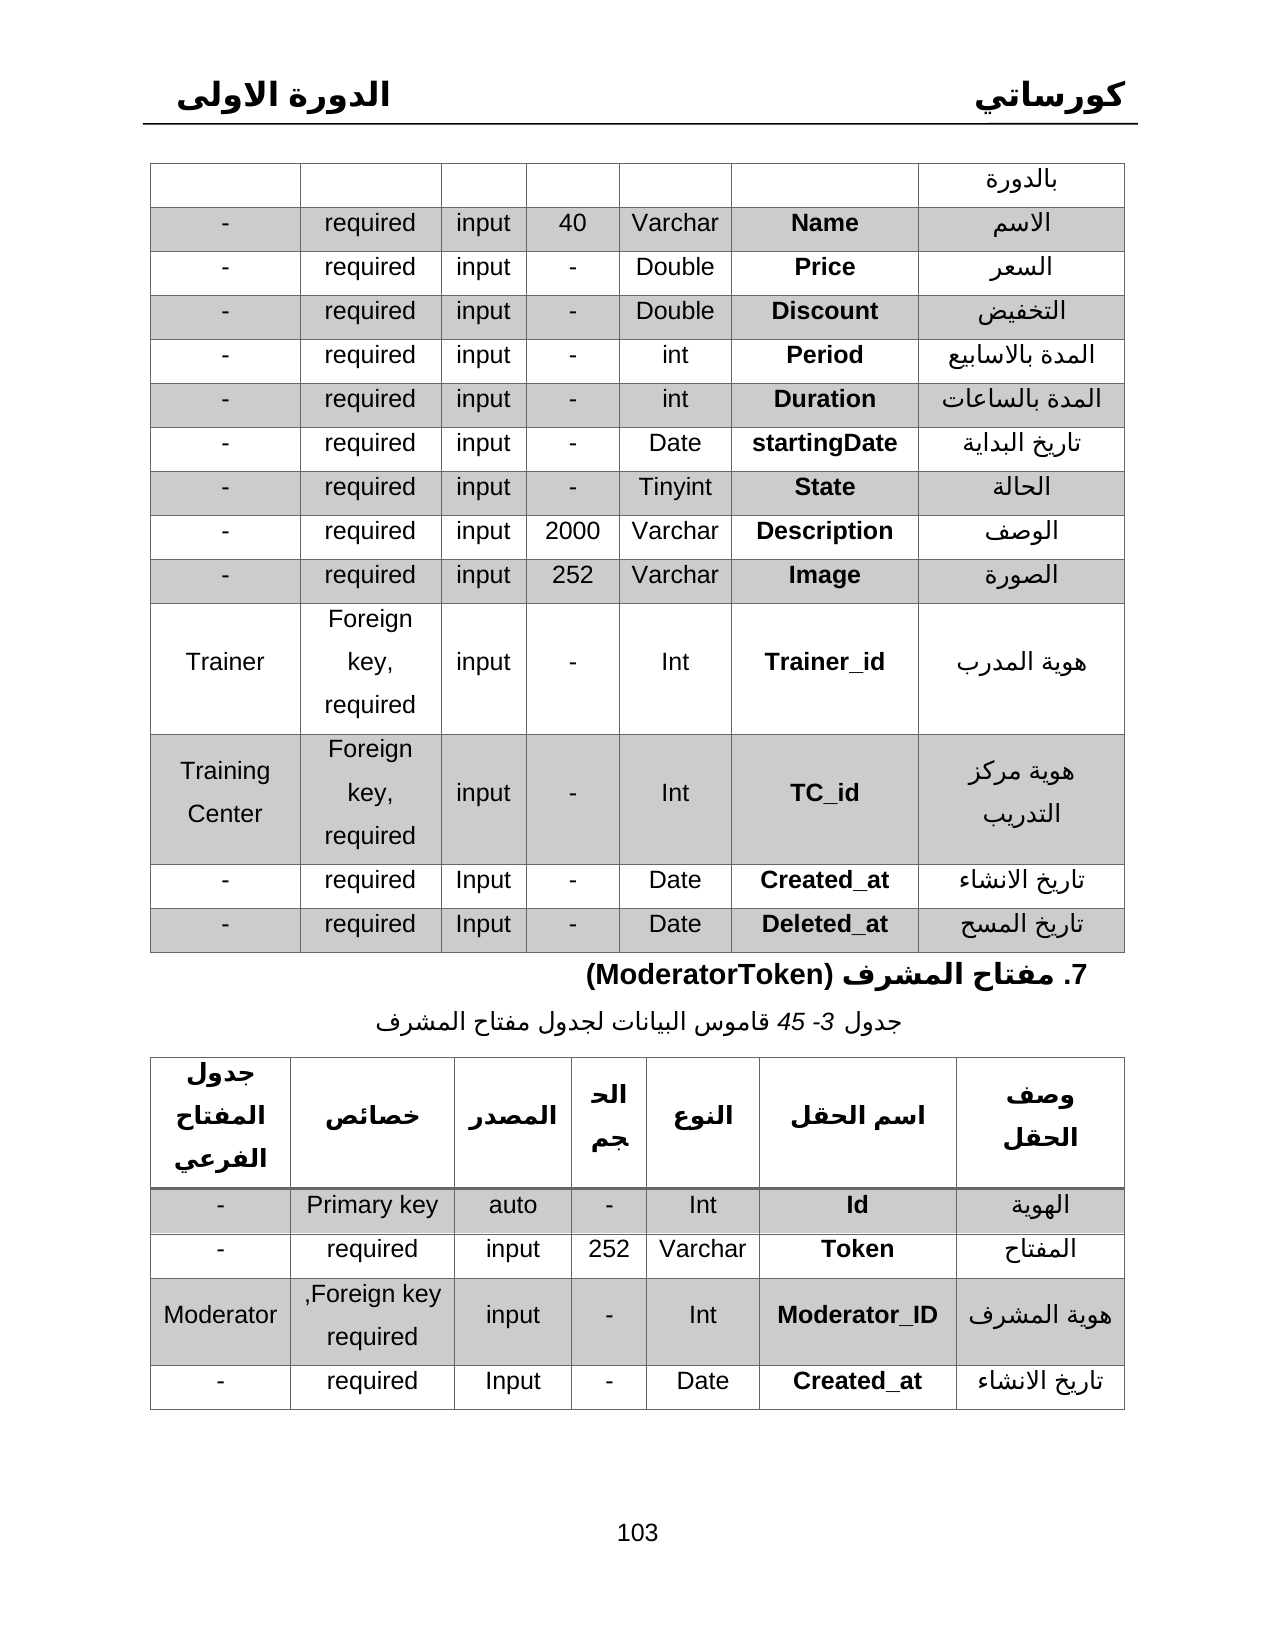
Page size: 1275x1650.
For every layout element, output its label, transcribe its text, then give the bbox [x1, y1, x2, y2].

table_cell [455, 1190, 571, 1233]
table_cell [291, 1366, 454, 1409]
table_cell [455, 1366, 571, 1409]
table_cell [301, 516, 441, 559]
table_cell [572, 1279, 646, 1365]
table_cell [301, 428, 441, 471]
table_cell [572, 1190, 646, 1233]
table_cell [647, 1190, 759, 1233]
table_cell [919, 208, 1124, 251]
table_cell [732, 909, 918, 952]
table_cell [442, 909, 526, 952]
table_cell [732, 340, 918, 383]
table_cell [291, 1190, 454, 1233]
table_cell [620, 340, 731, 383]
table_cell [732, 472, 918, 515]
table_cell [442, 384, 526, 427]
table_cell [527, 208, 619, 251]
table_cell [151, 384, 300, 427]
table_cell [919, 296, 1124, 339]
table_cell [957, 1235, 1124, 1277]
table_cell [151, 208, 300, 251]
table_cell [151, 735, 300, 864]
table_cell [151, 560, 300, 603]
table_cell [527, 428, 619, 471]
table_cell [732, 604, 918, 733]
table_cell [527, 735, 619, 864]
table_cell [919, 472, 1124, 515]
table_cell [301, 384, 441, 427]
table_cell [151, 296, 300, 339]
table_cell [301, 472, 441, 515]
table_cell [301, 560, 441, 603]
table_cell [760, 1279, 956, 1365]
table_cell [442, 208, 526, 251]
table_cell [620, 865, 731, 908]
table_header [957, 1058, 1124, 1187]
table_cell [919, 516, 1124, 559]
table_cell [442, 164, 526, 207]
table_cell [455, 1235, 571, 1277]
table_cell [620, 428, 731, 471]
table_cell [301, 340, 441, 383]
subtitle مفتاح المشرف (ModeratorToken) [150, 957, 1087, 991]
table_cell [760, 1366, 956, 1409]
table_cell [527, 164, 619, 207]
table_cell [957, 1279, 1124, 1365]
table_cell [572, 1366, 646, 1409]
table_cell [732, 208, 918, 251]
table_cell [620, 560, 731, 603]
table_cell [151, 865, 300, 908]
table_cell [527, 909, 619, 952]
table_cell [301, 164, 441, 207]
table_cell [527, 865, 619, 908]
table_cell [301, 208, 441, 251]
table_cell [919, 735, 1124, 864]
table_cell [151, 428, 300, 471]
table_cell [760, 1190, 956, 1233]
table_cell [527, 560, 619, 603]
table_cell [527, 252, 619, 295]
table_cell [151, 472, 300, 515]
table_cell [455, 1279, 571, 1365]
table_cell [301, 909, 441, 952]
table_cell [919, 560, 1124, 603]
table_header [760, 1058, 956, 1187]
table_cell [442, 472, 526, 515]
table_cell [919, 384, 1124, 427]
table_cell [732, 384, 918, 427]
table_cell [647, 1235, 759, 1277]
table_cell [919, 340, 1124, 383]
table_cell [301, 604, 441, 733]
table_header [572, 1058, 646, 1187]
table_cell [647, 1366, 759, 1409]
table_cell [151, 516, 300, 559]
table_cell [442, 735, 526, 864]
text جدول 3- 45 قاموس البيانات لجدول مفتاح المشرف [150, 1007, 1125, 1036]
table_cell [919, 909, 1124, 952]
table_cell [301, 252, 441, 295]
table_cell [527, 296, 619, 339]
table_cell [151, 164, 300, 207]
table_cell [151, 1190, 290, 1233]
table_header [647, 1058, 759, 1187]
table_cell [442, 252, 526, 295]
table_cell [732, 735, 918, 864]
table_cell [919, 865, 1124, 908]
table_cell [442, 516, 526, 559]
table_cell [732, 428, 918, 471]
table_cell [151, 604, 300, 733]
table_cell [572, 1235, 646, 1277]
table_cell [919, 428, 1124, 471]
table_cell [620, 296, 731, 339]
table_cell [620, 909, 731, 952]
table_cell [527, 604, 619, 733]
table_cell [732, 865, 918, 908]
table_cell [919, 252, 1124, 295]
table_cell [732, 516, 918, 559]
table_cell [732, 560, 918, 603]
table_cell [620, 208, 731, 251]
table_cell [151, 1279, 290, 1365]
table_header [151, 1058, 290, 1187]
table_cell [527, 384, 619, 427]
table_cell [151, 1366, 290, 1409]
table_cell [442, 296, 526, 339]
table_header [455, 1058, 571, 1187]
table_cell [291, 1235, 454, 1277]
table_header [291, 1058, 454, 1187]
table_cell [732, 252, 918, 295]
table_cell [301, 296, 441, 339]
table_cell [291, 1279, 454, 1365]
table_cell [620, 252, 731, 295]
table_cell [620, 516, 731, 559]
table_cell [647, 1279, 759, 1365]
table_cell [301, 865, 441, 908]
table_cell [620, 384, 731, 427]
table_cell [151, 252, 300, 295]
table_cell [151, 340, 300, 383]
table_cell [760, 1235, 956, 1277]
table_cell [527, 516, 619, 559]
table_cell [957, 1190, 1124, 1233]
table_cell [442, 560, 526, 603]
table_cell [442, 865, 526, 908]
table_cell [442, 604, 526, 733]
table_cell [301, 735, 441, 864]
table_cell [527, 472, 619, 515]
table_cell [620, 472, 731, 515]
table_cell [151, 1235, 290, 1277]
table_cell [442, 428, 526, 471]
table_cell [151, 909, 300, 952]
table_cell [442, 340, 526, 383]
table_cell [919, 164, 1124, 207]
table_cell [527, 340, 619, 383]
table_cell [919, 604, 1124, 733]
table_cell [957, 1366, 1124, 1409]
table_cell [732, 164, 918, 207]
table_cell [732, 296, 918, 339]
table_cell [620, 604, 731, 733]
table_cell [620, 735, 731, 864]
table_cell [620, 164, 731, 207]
